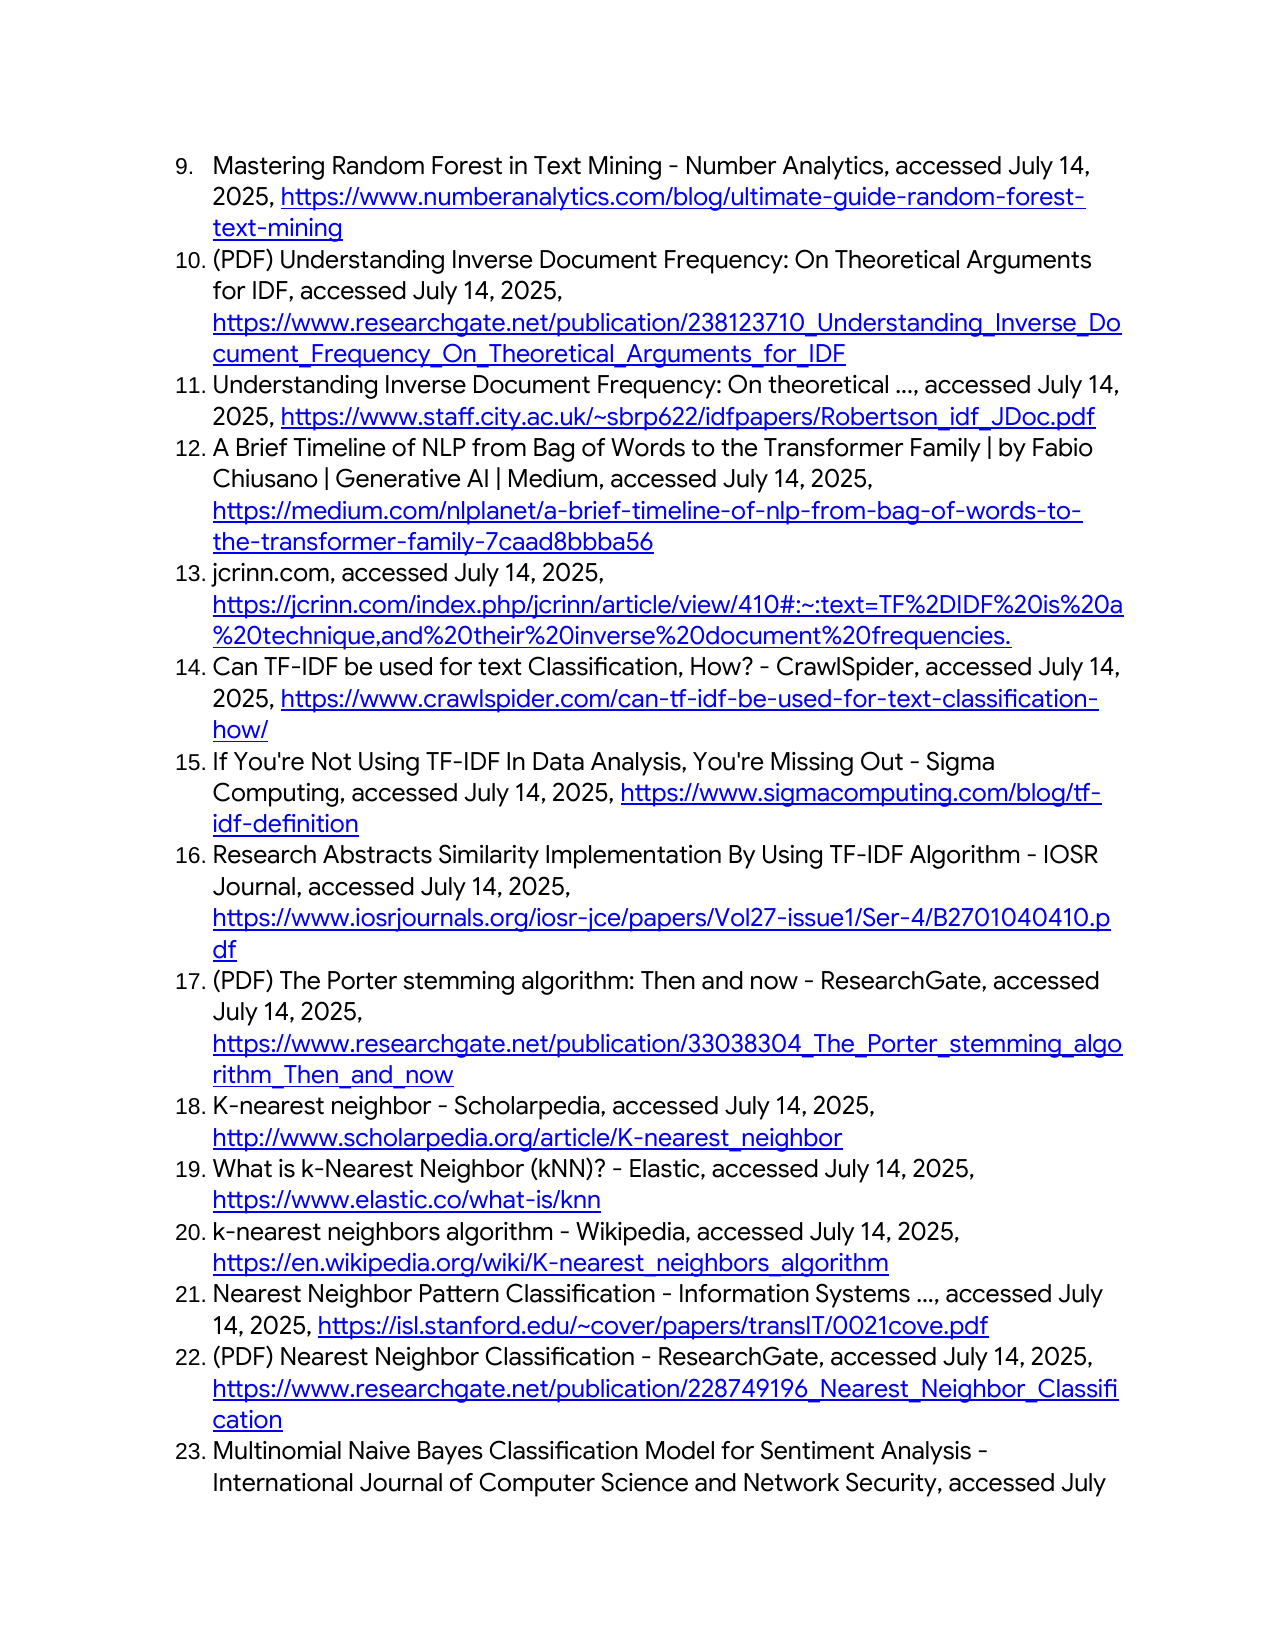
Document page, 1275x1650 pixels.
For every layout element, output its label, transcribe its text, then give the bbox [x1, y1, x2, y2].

list Nearest Neighbor Pattern Classification - Information Systems ..., accessed July 14, 2025, https://isl.stanford.edu/~cover/papers/transIT/0021cove.pdf [175, 1279, 1125, 1341]
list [175, 1436, 1125, 1498]
list If You're Not Using TF-IDF In Data Analysis, You're Missing Out - Sigma Computing, accessed July 14, 2025, https://www.sigmacomputing.com/blog/tf-idf-definition [175, 746, 1125, 840]
list (PDF) The Porter stemming algorithm: Then and now - ResearchGate, accessed July 14, 2025, https://www.researchgate.net/publication/33038304_The_Porter_stemming_algorithm_Then_and_now [175, 965, 1125, 1091]
list What is k-Nearest Neighbor (kNN)? - Elastic, accessed July 14, 2025, https://www.elastic.co/what-is/knn [175, 1153, 1125, 1216]
list Can TF-IDF be used for text Classification, How? - CrawlSpider, accessed July 14, 2025, https://www.crawlspider.com/can-tf-idf-be-used-for-text-classification-how/ [175, 652, 1125, 746]
list A Brief Timeline of NLP from Bag of Words to the Transformer Family | by Fabio Chiusano | Generative AI | Medium, accessed July 14, 2025, https://medium.com/nlplanet/a-brief-timeline-of-nlp-from-bag-of-words-to-the-transformer-family-7caad8bbba56 [175, 432, 1125, 558]
list Research Abstracts Similarity Implementation By Using TF-IDF Algorithm - IOSR Journal, accessed July 14, 2025, https://www.iosrjournals.org/iosr-jce/papers/Vol27-issue1/Ser-4/B2701040410.pdf [175, 840, 1125, 965]
list jcrinn.com, accessed July 14, 2025, https://jcrinn.com/index.php/jcrinn/article/view/410#:~:text=TF%2DIDF%20is%20a%20technique,and%20their%20inverse%20document%20frequencies. [175, 558, 1125, 652]
list (PDF) Nearest Neighbor Classification - ResearchGate, accessed July 14, 2025, https://www.researchgate.net/publication/228749196_Nearest_Neighbor_Classification [175, 1341, 1125, 1436]
list K-nearest neighbor - Scholarpedia, accessed July 14, 2025, http://www.scholarpedia.org/article/K-nearest_neighbor [175, 1091, 1125, 1153]
list Mastering Random Forest in Text Mining - Number Analytics, accessed July 14, 2025, https://www.numberanalytics.com/blog/ultimate-guide-random-forest-text-mining [175, 150, 1125, 244]
list k-nearest neighbors algorithm - Wikipedia, accessed July 14, 2025, https://en.wikipedia.org/wiki/K-nearest_neighbors_algorithm [175, 1216, 1125, 1279]
list (PDF) Understanding Inverse Document Frequency: On Theoretical Arguments for IDF, accessed July 14, 2025, https://www.researchgate.net/publication/238123710_Understanding_Inverse_Document_Frequency_On_Theoretical_Arguments_for_IDF [175, 244, 1125, 369]
list Understanding Inverse Document Frequency: On theoretical ..., accessed July 14, 2025, https://www.staff.city.ac.uk/~sbrp622/idfpapers/Robertson_idf_JDoc.pdf [175, 369, 1125, 432]
